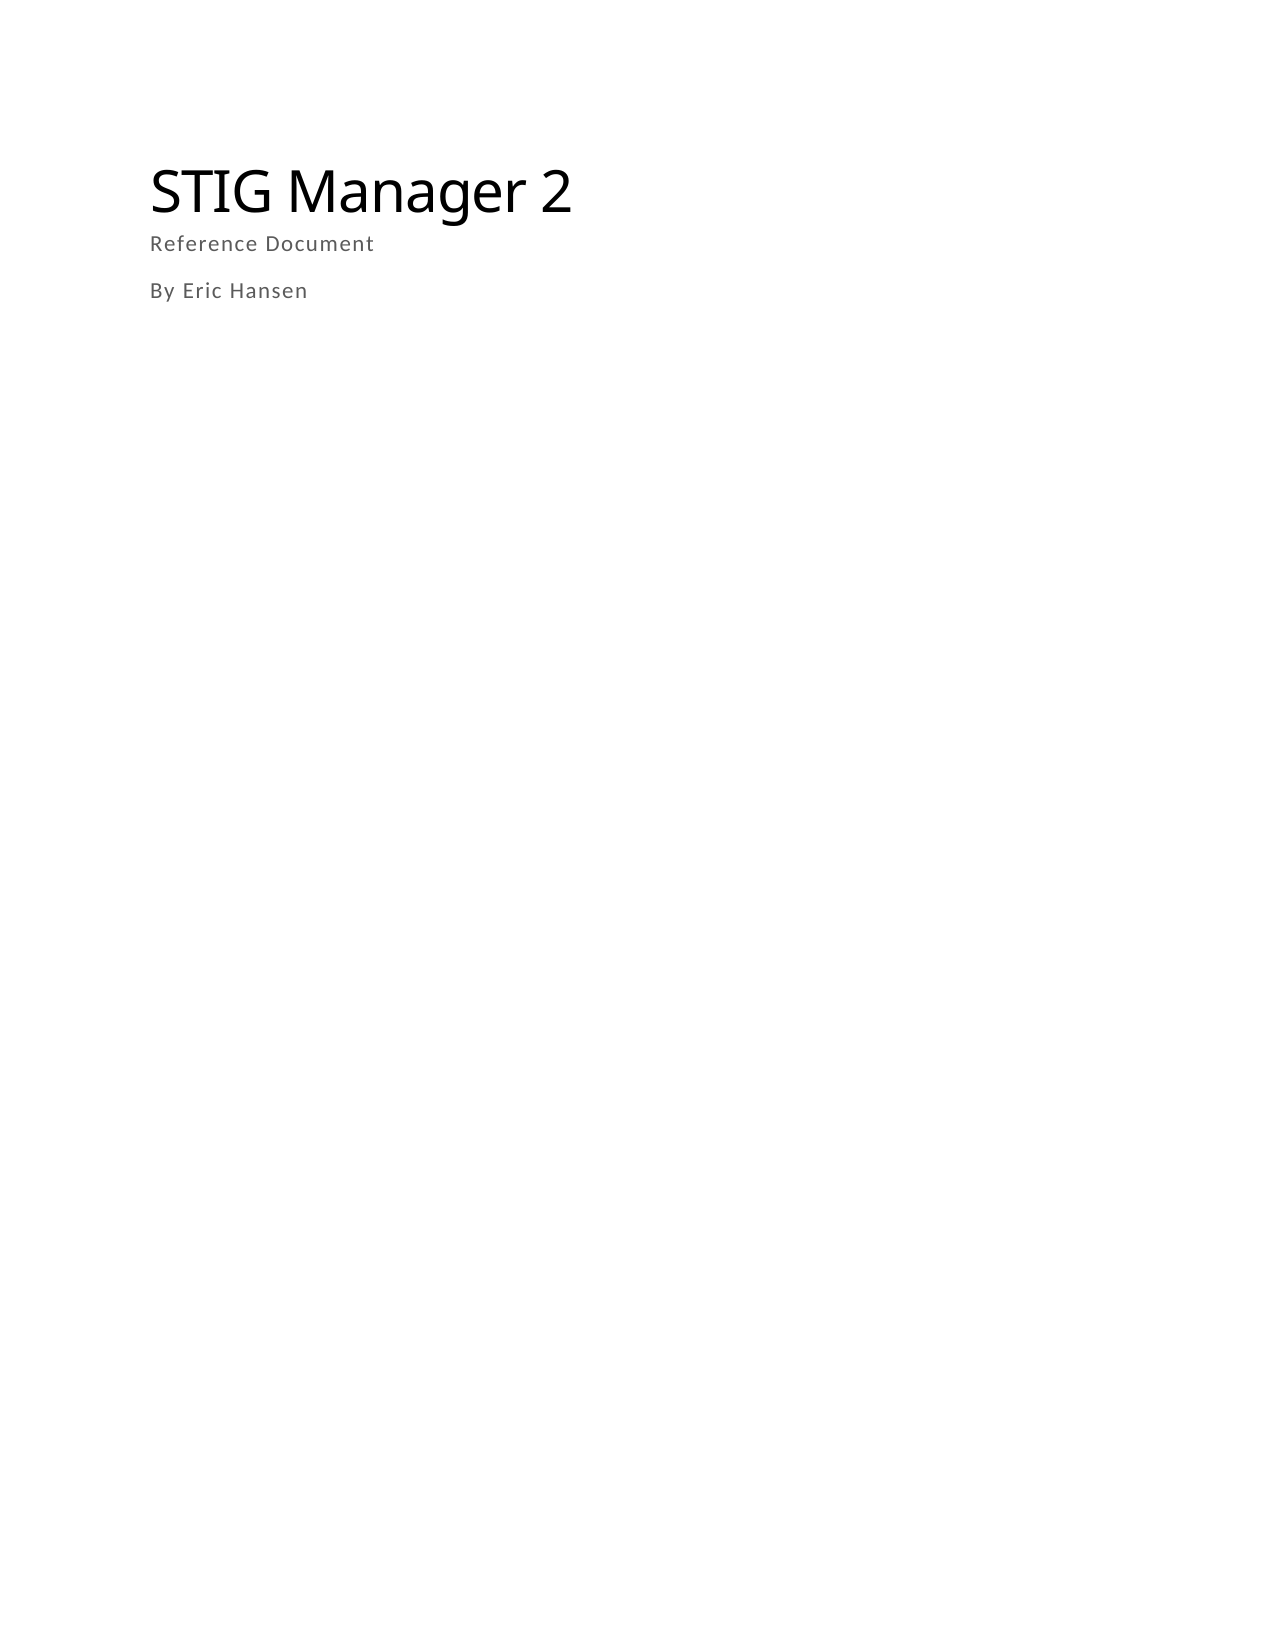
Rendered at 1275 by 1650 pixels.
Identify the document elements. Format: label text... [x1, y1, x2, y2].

subtitle Reference Document [150, 229, 1125, 257]
title STIG Manager 2 [150, 150, 1125, 229]
subtitle By Eric Hansen [150, 276, 1125, 304]
